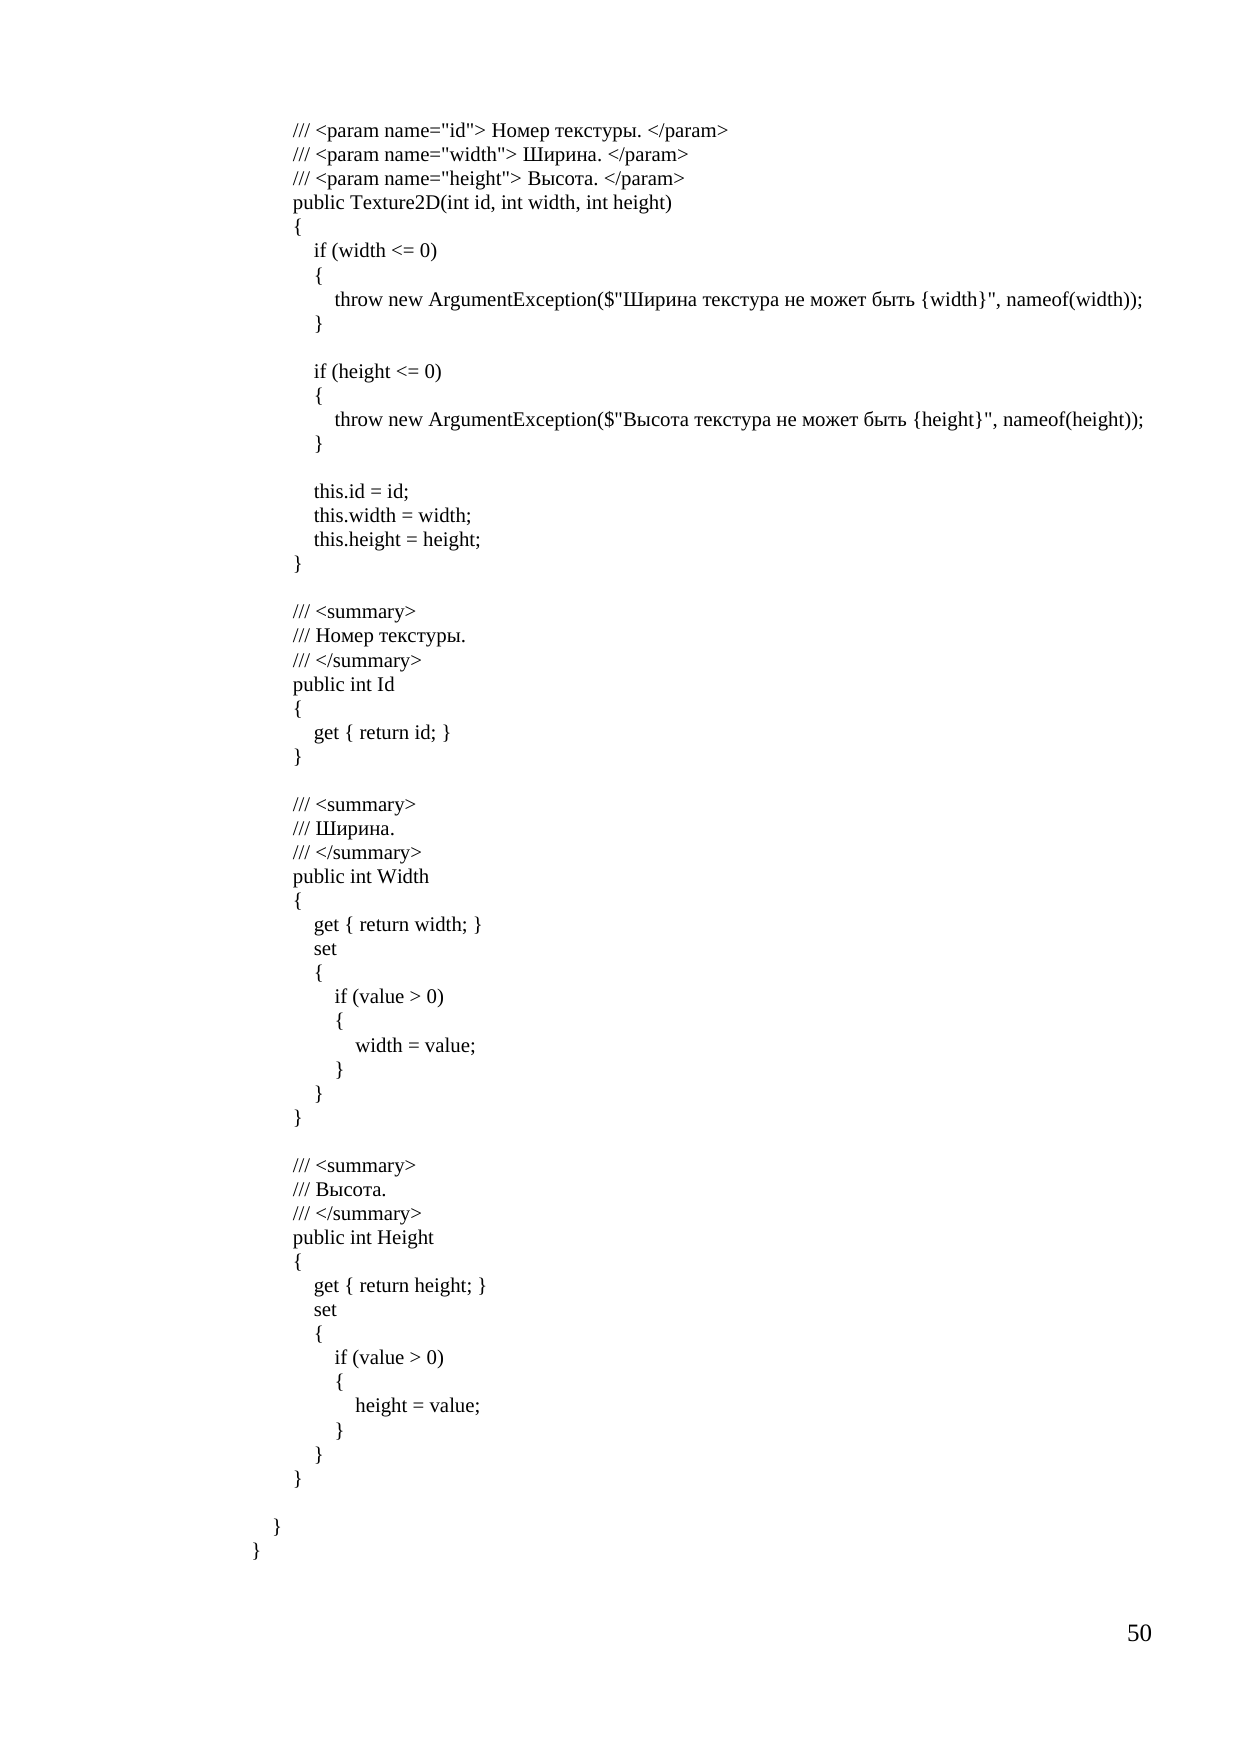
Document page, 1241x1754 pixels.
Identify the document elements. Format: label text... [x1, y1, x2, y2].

text set [177, 936, 1152, 960]
text width = value; [177, 1032, 1152, 1057]
text { [177, 383, 1152, 407]
text this.width = width; [177, 503, 1152, 527]
text /// <param name="width"> Ширина. </param> [177, 142, 1152, 166]
text /// <param name="height"> Высота. </param> [177, 166, 1152, 190]
text get { return id; } [177, 720, 1152, 744]
text public Texture2D(int id, int width, int height) [177, 190, 1152, 214]
text } [177, 744, 1152, 768]
text /// </summary> [177, 840, 1152, 864]
text throw new ArgumentException($"Высота текстура не может быть {height}", nameof(height)); [177, 407, 1152, 431]
text { [177, 214, 1152, 238]
text { [177, 960, 1152, 984]
text height = value; [177, 1393, 1152, 1417]
text if (value > 0) [177, 984, 1152, 1008]
text { [177, 1369, 1152, 1393]
text } [177, 1442, 1152, 1466]
text public int Height [177, 1225, 1152, 1249]
text } [177, 551, 1152, 575]
text } [177, 1105, 1152, 1129]
text } [177, 1417, 1152, 1442]
text /// <summary> [177, 1153, 1152, 1177]
text } [177, 1466, 1152, 1490]
text public int Width [177, 864, 1152, 888]
text } [177, 311, 1152, 335]
text /// Высота. [177, 1177, 1152, 1201]
text } [177, 1514, 1152, 1538]
text } [177, 431, 1152, 455]
text /// <summary> [177, 792, 1152, 816]
text { [177, 1321, 1152, 1345]
text /// Номер текстуры. [177, 623, 1152, 647]
text } [177, 1057, 1152, 1081]
text } [177, 1538, 1152, 1562]
text get { return height; } [177, 1273, 1152, 1297]
text /// </summary> [177, 647, 1152, 672]
text this.id = id; [177, 479, 1152, 503]
text public int Id [177, 672, 1152, 696]
text this.height = height; [177, 527, 1152, 551]
text if (value > 0) [177, 1345, 1152, 1369]
text /// </summary> [177, 1201, 1152, 1225]
text { [177, 696, 1152, 720]
text get { return width; } [177, 912, 1152, 936]
text { [177, 1008, 1152, 1032]
text { [177, 1249, 1152, 1273]
text set [177, 1297, 1152, 1321]
text /// Ширина. [177, 816, 1152, 840]
text /// <summary> [177, 599, 1152, 623]
text if (height <= 0) [177, 359, 1152, 383]
text { [177, 888, 1152, 912]
text } [177, 1081, 1152, 1105]
text { [177, 262, 1152, 287]
text /// <param name="id"> Номер текстуры. </param> [177, 118, 1152, 142]
text if (width <= 0) [177, 238, 1152, 262]
text throw new ArgumentException($"Ширина текстура не может быть {width}", nameof(width)); [177, 287, 1152, 311]
